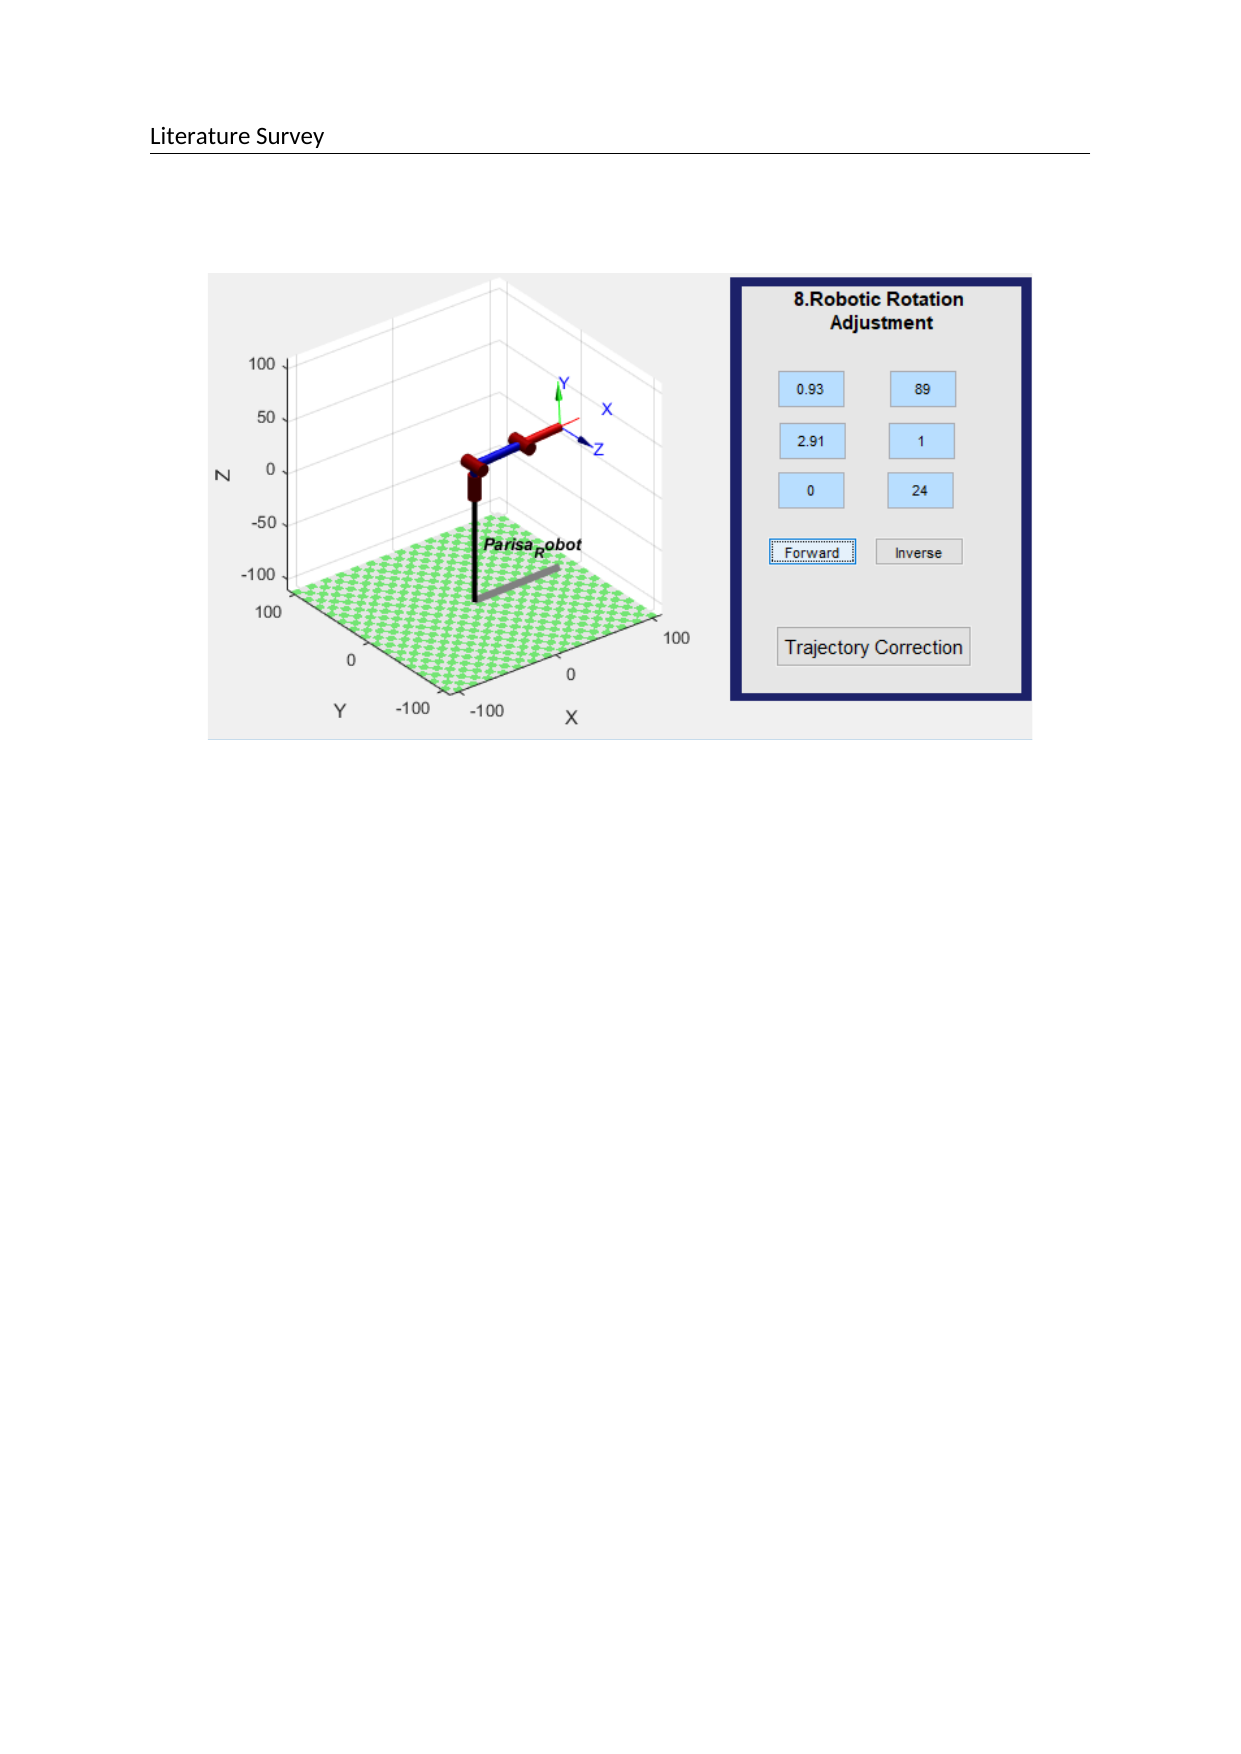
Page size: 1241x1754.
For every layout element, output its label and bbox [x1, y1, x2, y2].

picture [207, 273, 1033, 740]
